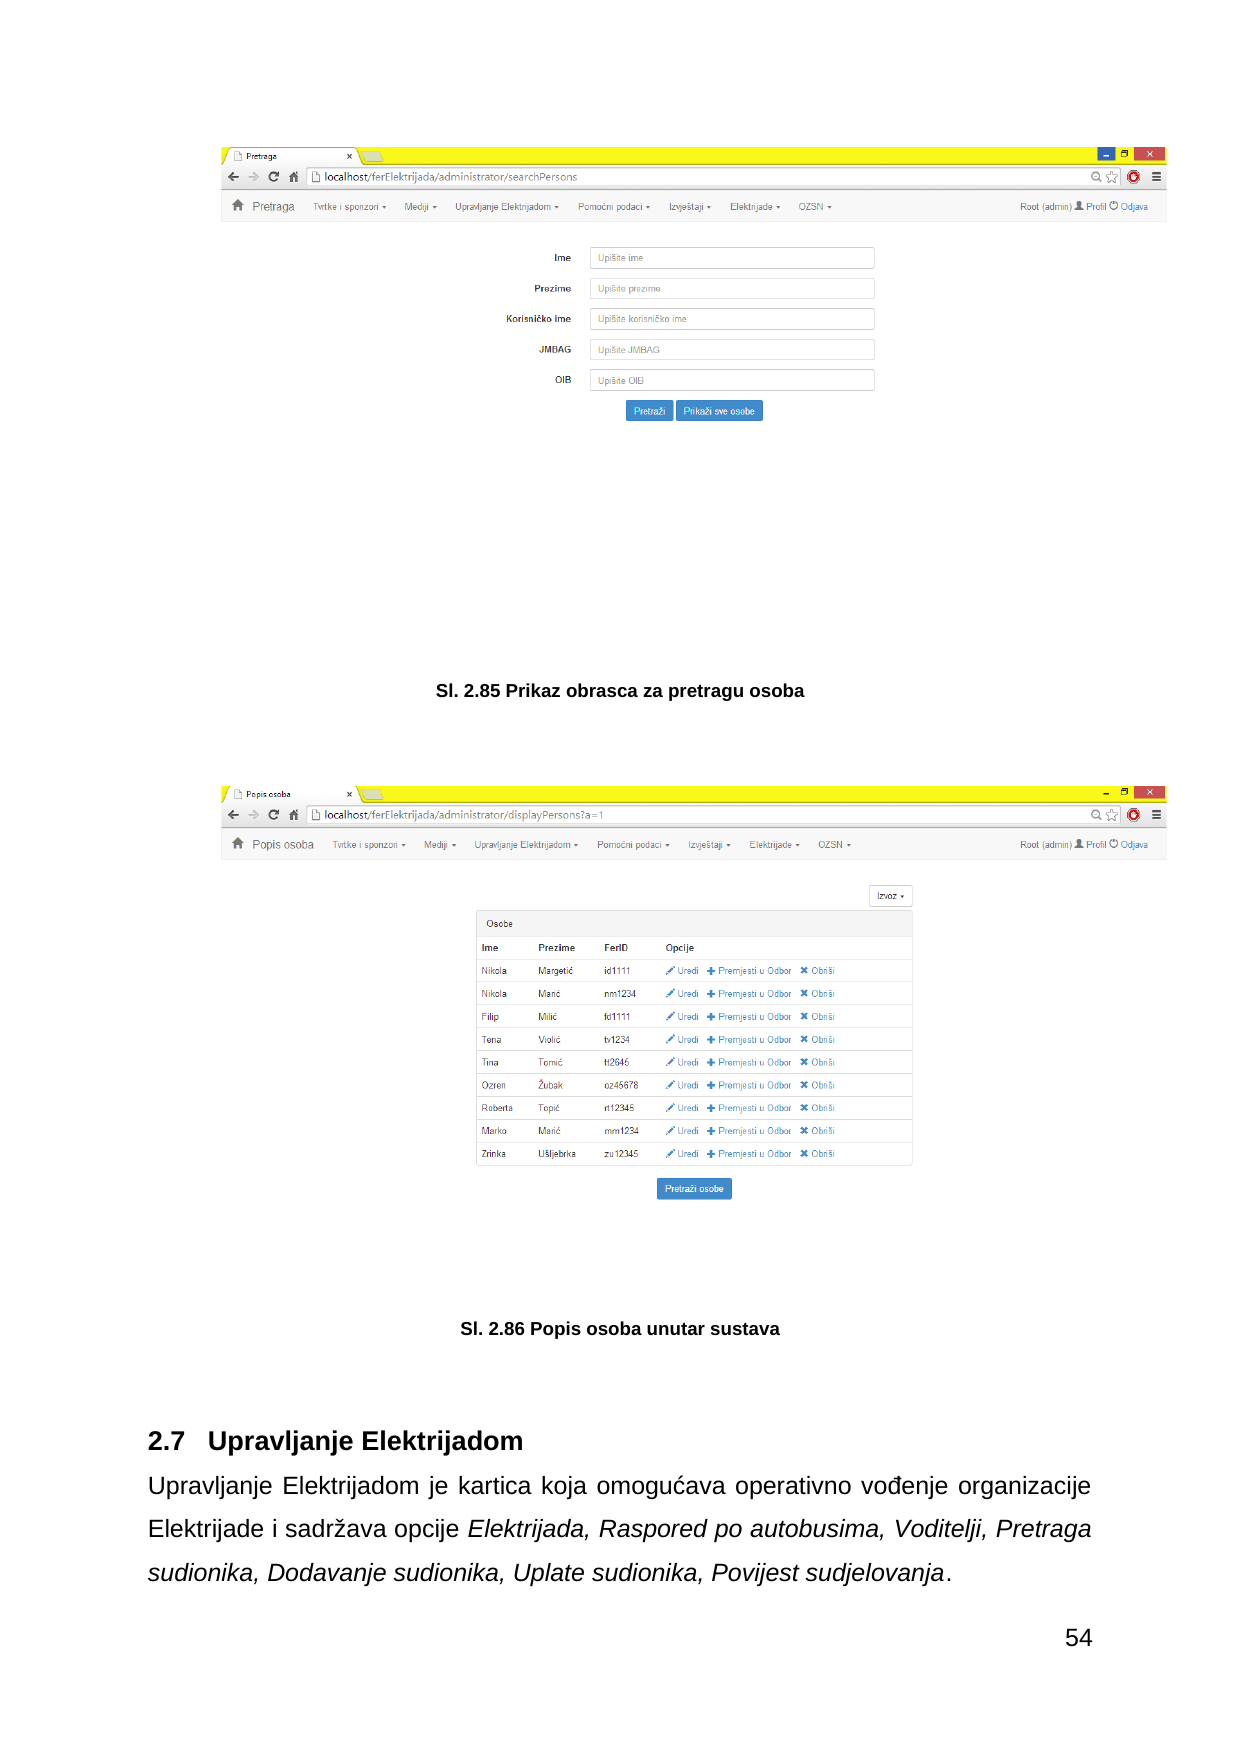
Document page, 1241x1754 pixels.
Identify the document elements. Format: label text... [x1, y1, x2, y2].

picture [221, 786, 1167, 1283]
picture [221, 147, 1167, 645]
subtitle Upravljanje Elektrijadom [148, 1424, 1093, 1456]
text Sl. 2.86 Popis osoba unutar sustava [148, 1318, 1093, 1340]
text Upravljanje Elektrijadom je kartica koja omogućava operativno vođenje organizacije Elektrijade i sadržava opcije Elektrijada, Raspored po autobusima, Voditelji, Pretraga sudionika, Dodavanje sudionika, Uplate sudionika, Povijest sudjelovanja. [148, 1471, 1093, 1586]
text Sl. 2.85 Prikaz obrasca za pretragu osoba [148, 680, 1093, 701]
